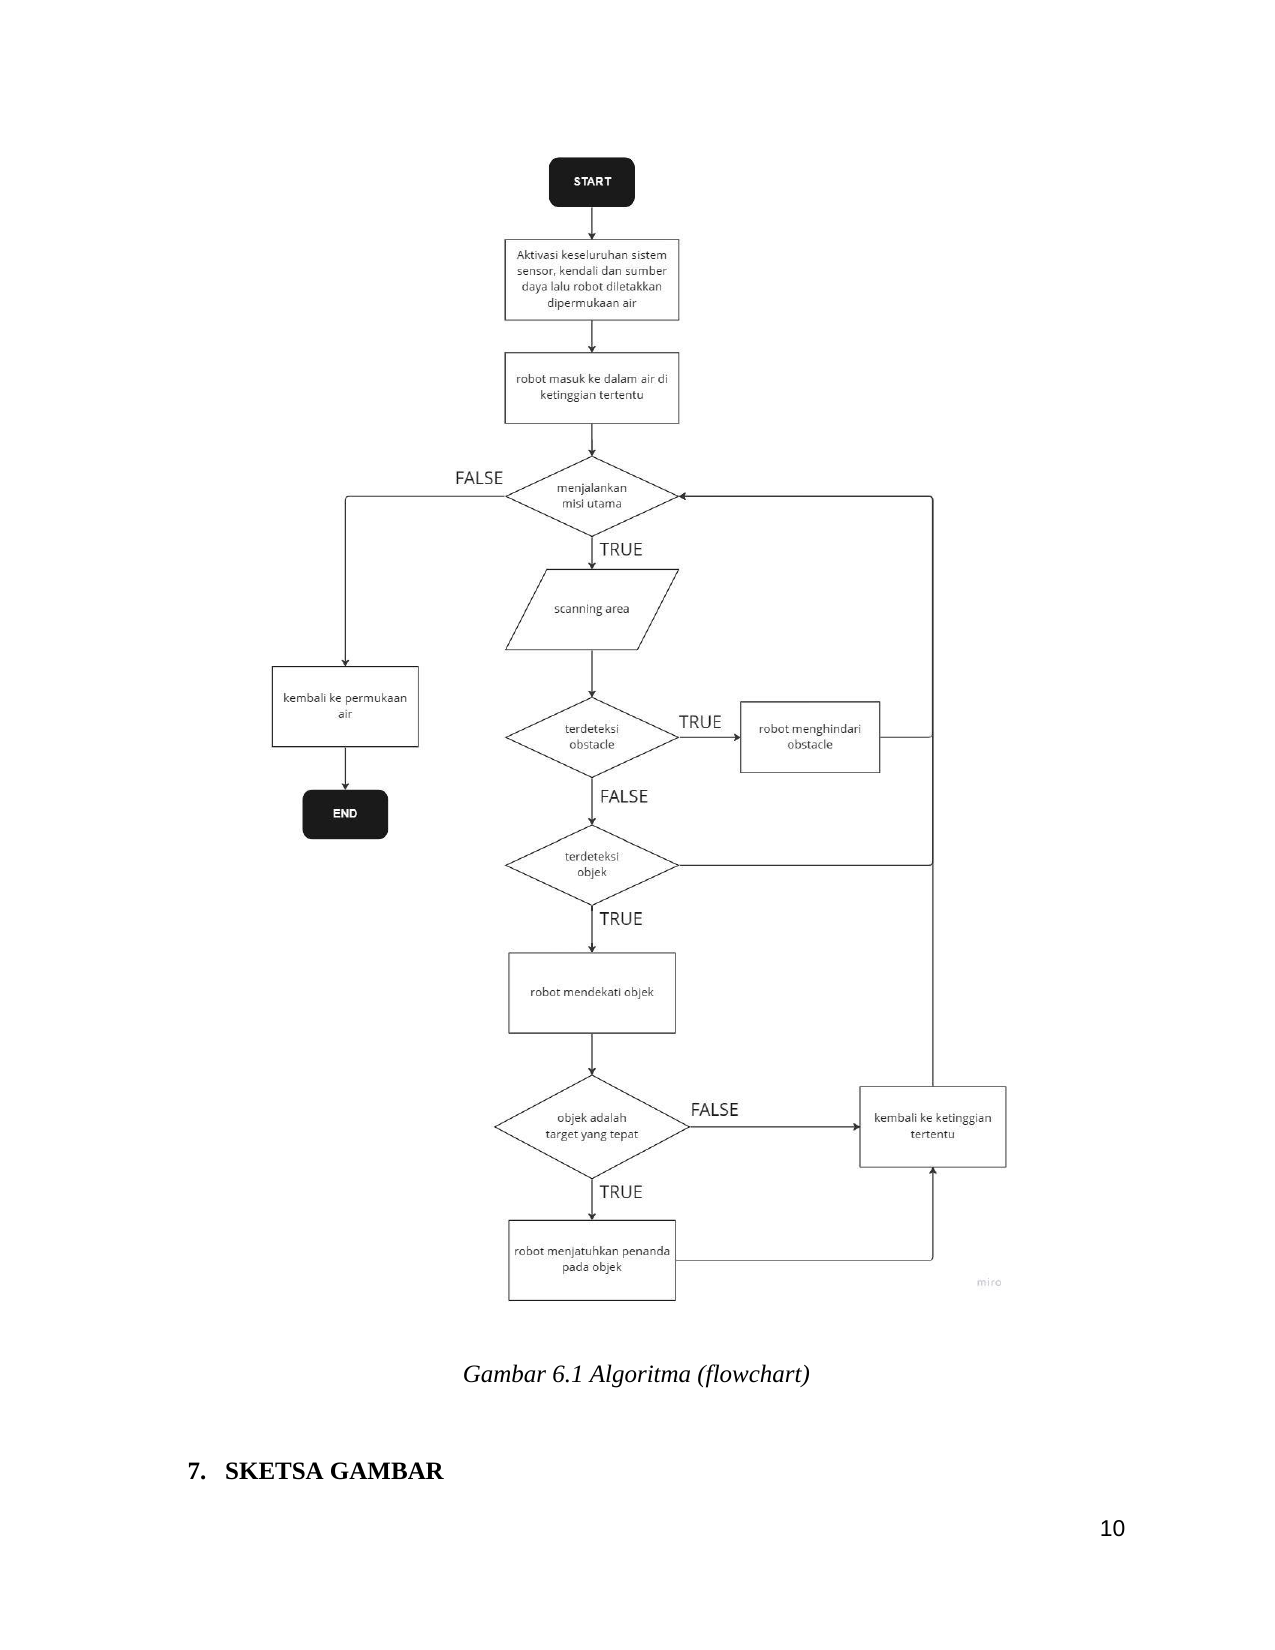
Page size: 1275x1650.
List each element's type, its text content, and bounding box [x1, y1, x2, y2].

picture [256, 150, 1019, 1303]
subtitle SKETSA GAMBAR [187, 1456, 1125, 1485]
text Gambar 6.1 Algoritma (flowchart) [150, 1359, 1125, 1388]
